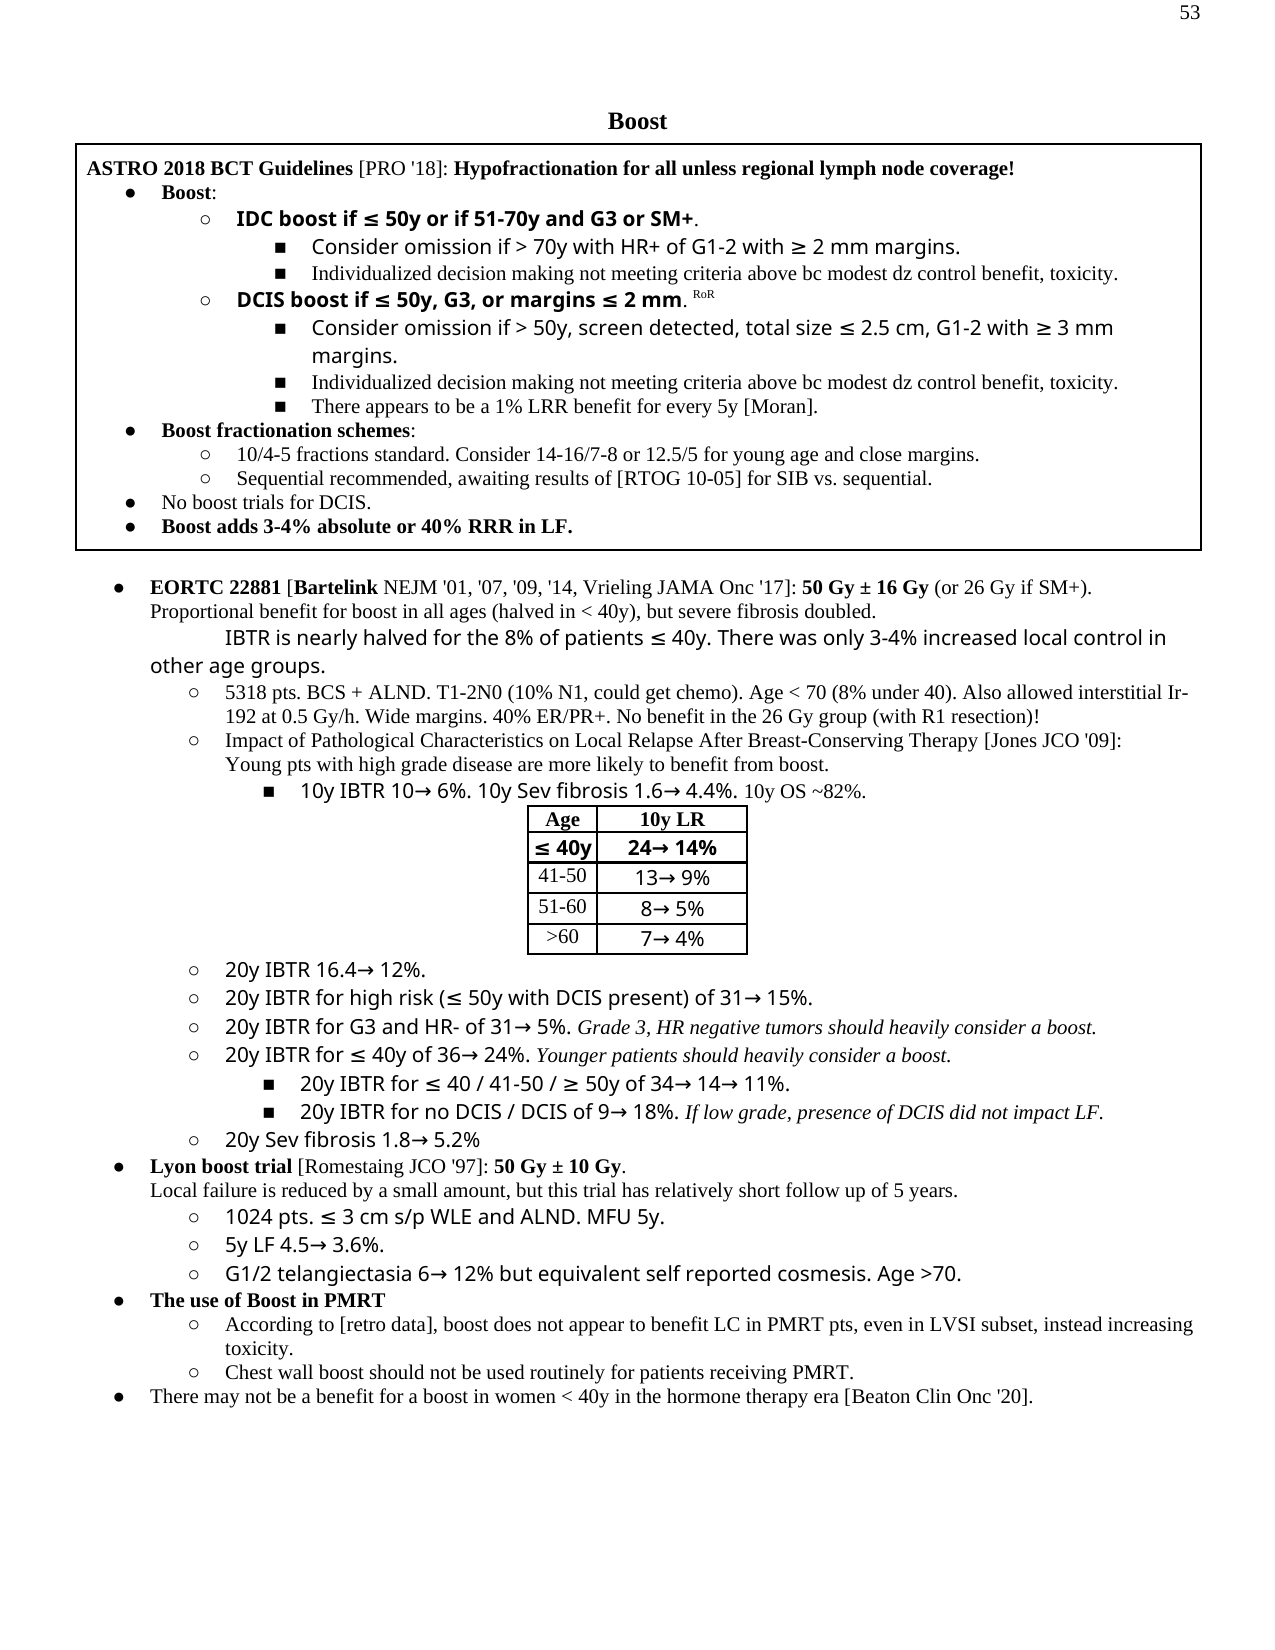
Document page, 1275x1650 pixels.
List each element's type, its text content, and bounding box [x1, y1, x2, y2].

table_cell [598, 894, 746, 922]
list 20y IBTR for G3 and HR- of 31→ 5%. Grade 3, HR negative tumors should heavily consider a boost. [187, 1012, 1200, 1040]
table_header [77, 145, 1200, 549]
list 5318 pts. BCS + ALND. T1-2N0 (10% N1, could get chemo). Age < 70 (8% under 40). Also allowed interstitial Ir-192 at 0.5 Gy/h. Wide margins. 40% ER/PR+. No benefit in the 26 Gy group (with R1 resection)! [187, 680, 1200, 728]
list 20y IBTR 16.4→ 12%. [187, 955, 1200, 983]
list 20y IBTR for no DCIS / DCIS of 9→ 18%. If low grade, presence of DCIS did not impact LF. [262, 1097, 1200, 1126]
list EORTC 22881 [Bartelink NEJM '01, '07, '09, '14, Vrieling JAMA Onc '17]: 50 Gy ± 16 Gy (or 26 Gy if SM+). Proportional benefit for boost in all ages (halved in < 40y), but severe fibrosis doubled. [112, 575, 1200, 623]
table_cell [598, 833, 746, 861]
subtitle Boost [75, 106, 1200, 135]
list 10y IBTR 10→ 6%. 10y Sev fibrosis 1.6→ 4.4%. 10y OS ~82%. [262, 776, 1200, 805]
list There may not be a benefit for a boost in women < 40y in the hormone therapy era [Beaton Clin Onc '20]. [112, 1384, 1200, 1408]
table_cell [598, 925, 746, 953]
list 1024 pts. ≤ 3 cm s/p WLE and ALND. MFU 5y. [187, 1202, 1200, 1231]
list 20y Sev fibrosis 1.8→ 5.2% [187, 1126, 1200, 1154]
list G1/2 telangiectasia 6→ 12% but equivalent self reported cosmesis. Age >70. [187, 1259, 1200, 1287]
list Lyon boost trial [Romestaing JCO '97]: 50 Gy ± 10 Gy. Local failure is reduced by a small amount, but this trial has relatively short follow up of 5 years. [112, 1154, 1200, 1202]
list 20y IBTR for ≤ 40 / 41-50 / ≥ 50y of 34→ 14→ 11%. [262, 1069, 1200, 1097]
list 5y LF 4.5→ 3.6%. [187, 1231, 1200, 1259]
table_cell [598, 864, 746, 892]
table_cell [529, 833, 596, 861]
text IBTR is nearly halved for the 8% of patients ≤ 40y. There was only 3-4% increased local control in other age groups. [150, 623, 1200, 680]
list 20y IBTR for ≤ 40y of 36→ 24%. Younger patients should heavily consider a boost. [187, 1040, 1200, 1069]
list Chest wall boost should not be used routinely for patients receiving PMRT. [187, 1360, 1200, 1384]
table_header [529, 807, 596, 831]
list The use of Boost in PMRT [112, 1287, 1200, 1312]
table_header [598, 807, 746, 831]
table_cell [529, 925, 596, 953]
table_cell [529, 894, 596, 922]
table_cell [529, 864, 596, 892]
list Impact of Pathological Characteristics on Local Relapse After Breast-Conserving Therapy [Jones JCO '09]: Young pts with high grade disease are more likely to benefit from boost. [187, 728, 1200, 776]
list According to [retro data], boost does not appear to benefit LC in PMRT pts, even in LVSI subset, instead increasing toxicity. [187, 1312, 1200, 1360]
list 20y IBTR for high risk (≤ 50y with DCIS present) of 31→ 15%. [187, 983, 1200, 1012]
